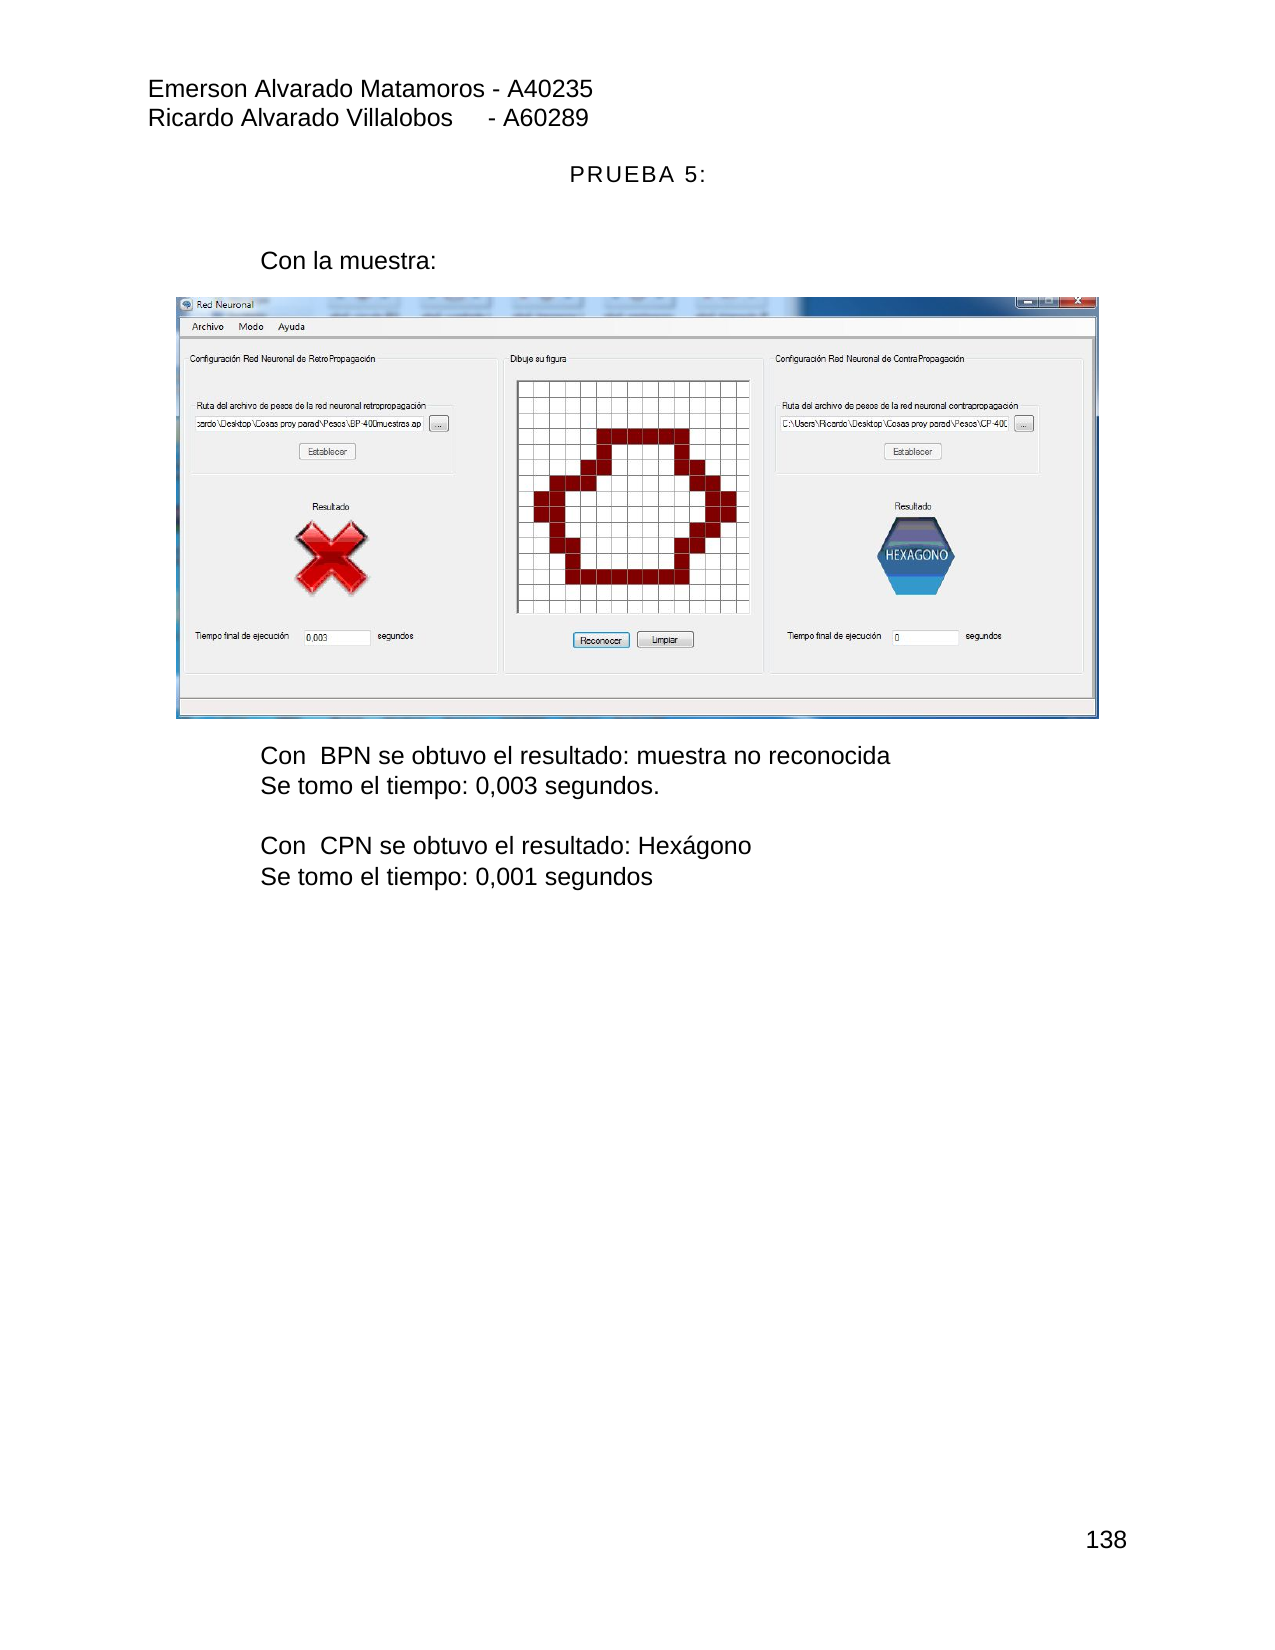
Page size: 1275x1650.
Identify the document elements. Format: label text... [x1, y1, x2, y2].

list Con BPN se obtuvo el resultado: muestra no reconocida [260, 741, 1127, 770]
subtitle Prueba 5: [148, 161, 1127, 188]
list Se tomo el tiempo: 0,001 segundos [260, 861, 1127, 890]
list Con CPN se obtuvo el resultado: Hexágono [260, 831, 1127, 860]
list Con la muestra: [260, 246, 1127, 275]
picture [176, 297, 1099, 719]
list Se tomo el tiempo: 0,003 segundos. [260, 771, 1127, 800]
